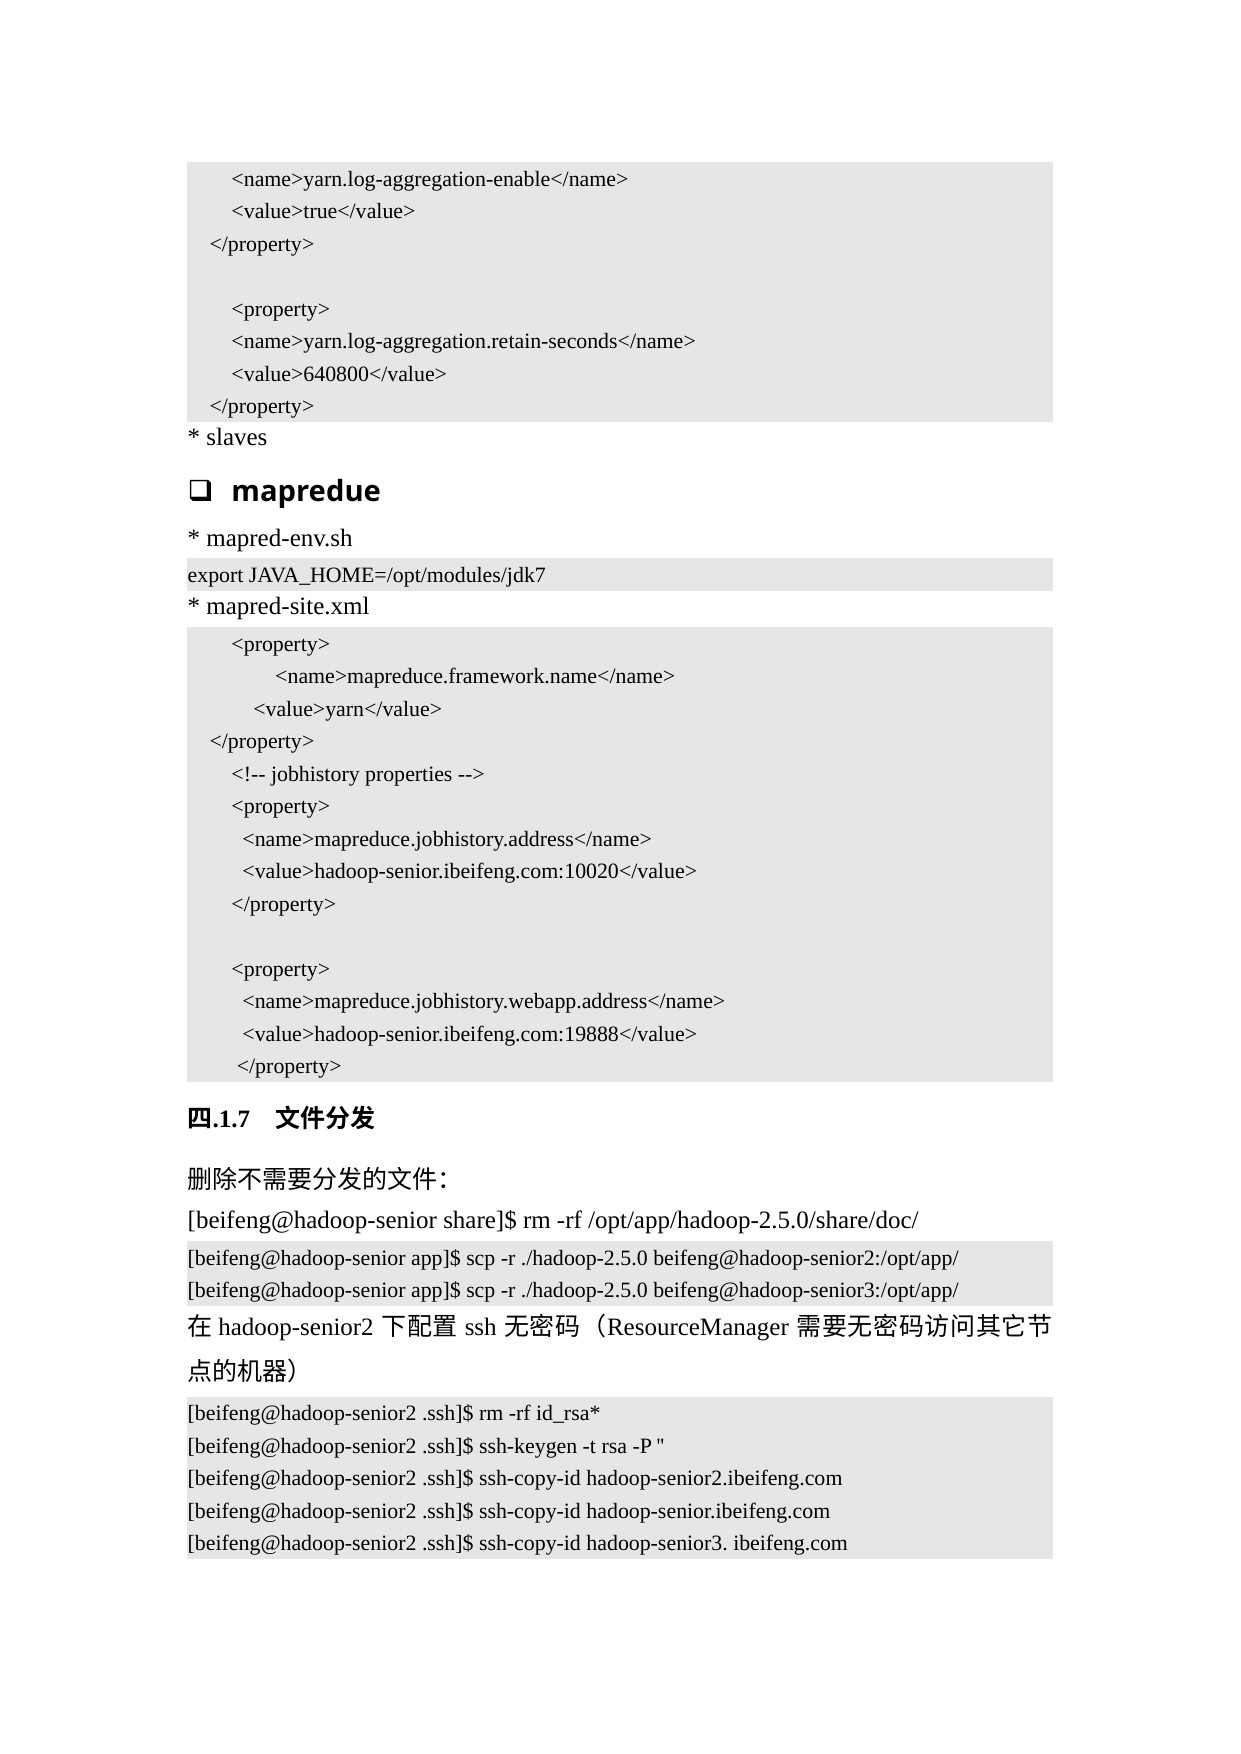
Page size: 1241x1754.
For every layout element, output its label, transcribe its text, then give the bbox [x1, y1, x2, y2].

text </property> [187, 724, 1053, 757]
text </property> [187, 1049, 1053, 1082]
text <name>yarn.log-aggregation-enable</name> [187, 162, 1053, 194]
text <property> [187, 789, 1053, 822]
text </property> [187, 227, 1053, 259]
text [beifeng@hadoop-senior2 .ssh]$ ssh-copy-id hadoop-senior2.ibeifeng.com [187, 1462, 1053, 1494]
text * mapred-site.xml [187, 591, 1053, 620]
text [beifeng@hadoop-senior2 .ssh]$ ssh-keygen -t rsa -P '' [187, 1429, 1053, 1462]
text </property> [187, 389, 1053, 422]
text <property> [187, 952, 1053, 984]
text [beifeng@hadoop-senior2 .ssh]$ ssh-copy-id hadoop-senior.ibeifeng.com [187, 1494, 1053, 1527]
text 在hadoop-senior2 下配置 ssh 无密码（ResourceManager 需要无密码访问其它节点的机器） [187, 1306, 1053, 1388]
text export JAVA_HOME=/opt/modules/jdk7 [187, 558, 1053, 591]
text <property> [187, 627, 1053, 659]
text <value>true</value> [187, 194, 1053, 227]
text <value>hadoop-senior.ibeifeng.com:10020</value> [187, 854, 1053, 887]
text <value>hadoop-senior.ibeifeng.com:19888</value> [187, 1017, 1053, 1049]
text [beifeng@hadoop-senior app]$ scp -r ./hadoop-2.5.0 beifeng@hadoop-senior2:/opt/app/ [187, 1241, 1053, 1273]
text <value>640800</value> [187, 357, 1053, 389]
text </property> [187, 887, 1053, 919]
text <name>mapreduce.framework.name</name> [187, 659, 1053, 692]
text <name>mapreduce.jobhistory.address</name> [187, 822, 1053, 854]
text <value>yarn</value> [187, 692, 1053, 724]
text [beifeng@hadoop-senior2 .ssh]$ ssh-copy-id hadoop-senior3. ibeifeng.com [187, 1527, 1053, 1559]
text <property> [187, 292, 1053, 324]
text [beifeng@hadoop-senior2 .ssh]$ rm -rf id_rsa* [187, 1397, 1053, 1429]
text <!-- jobhistory properties --> [187, 757, 1053, 789]
text * mapred-env.sh [187, 523, 1053, 551]
subtitle 文件分发 [187, 1098, 1053, 1134]
text <name>yarn.log-aggregation.retain-seconds</name> [187, 324, 1053, 357]
text [beifeng@hadoop-senior app]$ scp -r ./hadoop-2.5.0 beifeng@hadoop-senior3:/opt/app/ [187, 1273, 1053, 1306]
text [beifeng@hadoop-senior share]$ rm -rf /opt/app/hadoop-2.5.0/share/doc/ [187, 1205, 1053, 1234]
text * slaves [187, 422, 1053, 451]
subtitle mapredue [187, 470, 1053, 510]
text 删除不需要分发的文件： [187, 1160, 1053, 1196]
text <name>mapreduce.jobhistory.webapp.address</name> [187, 984, 1053, 1017]
